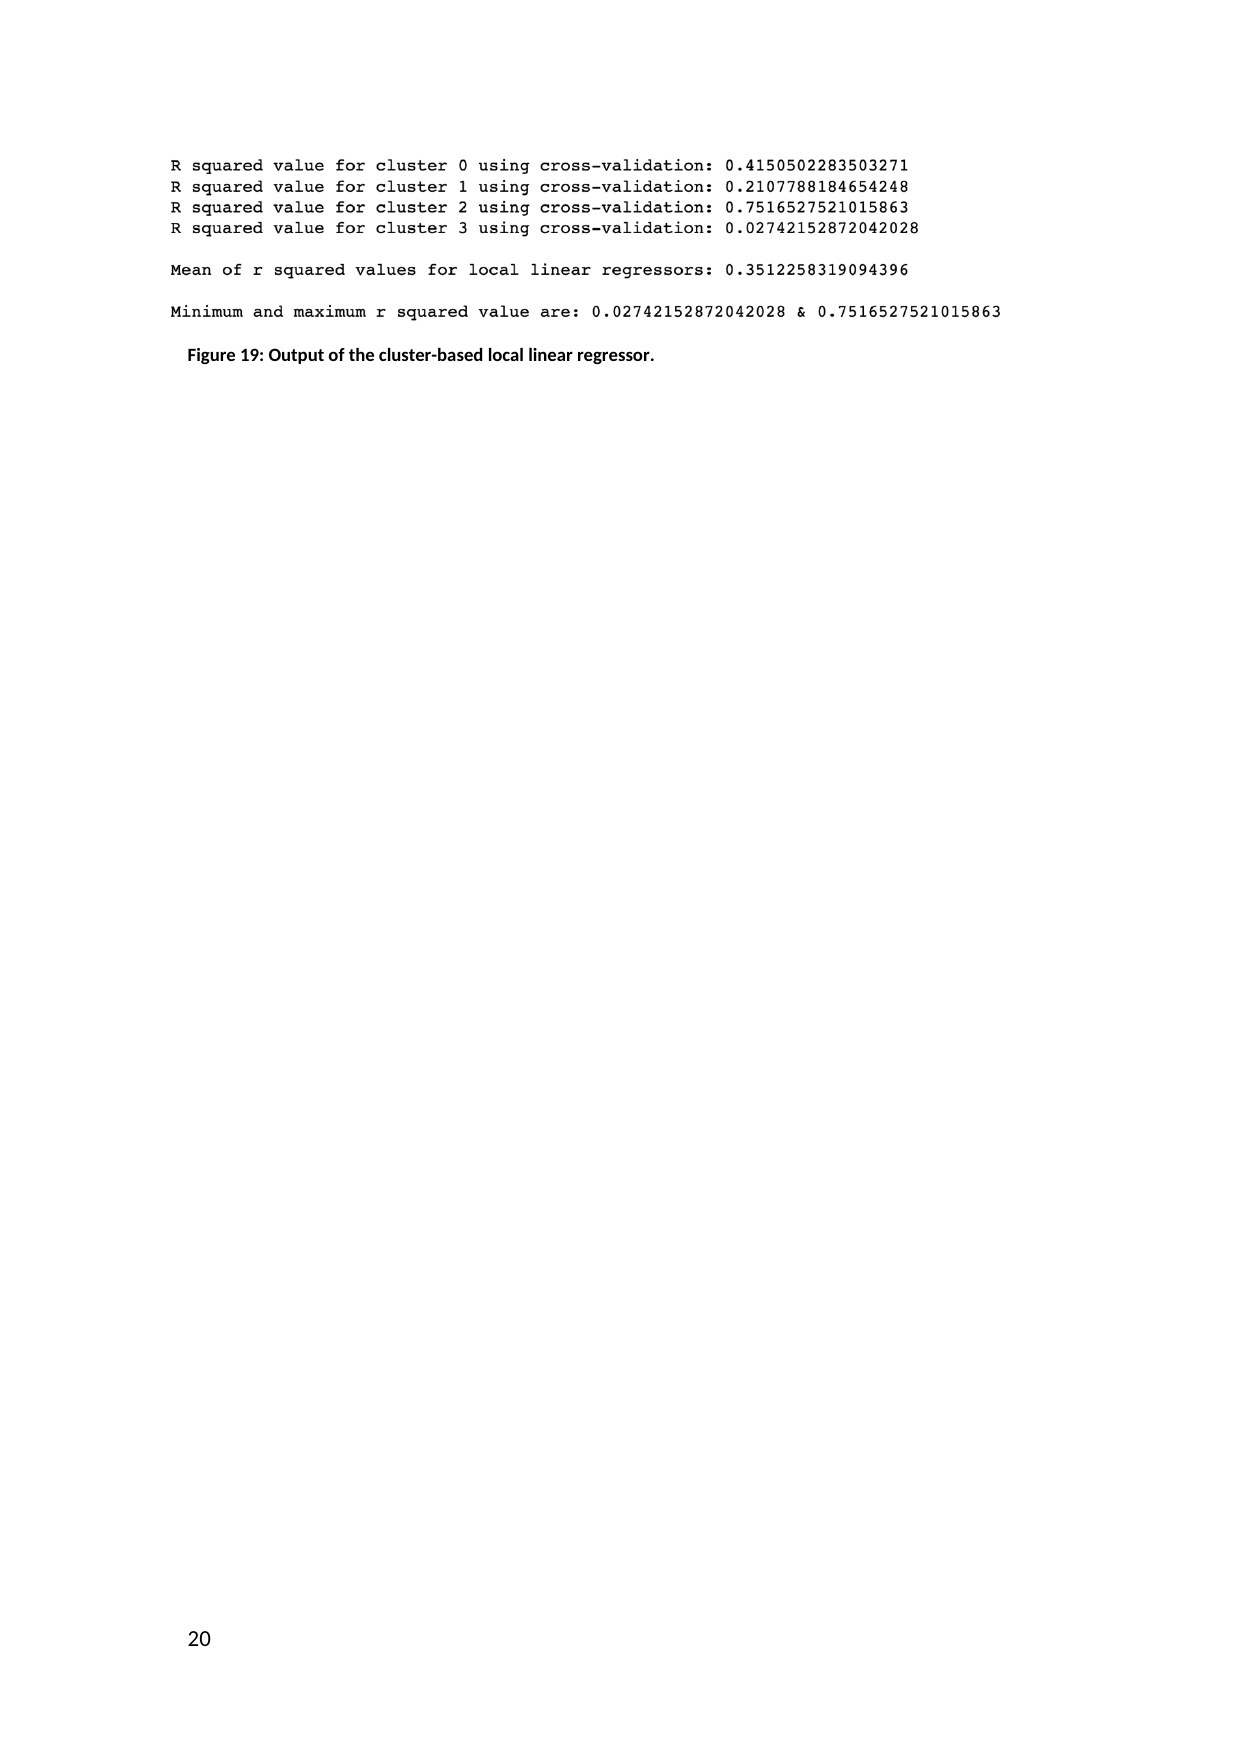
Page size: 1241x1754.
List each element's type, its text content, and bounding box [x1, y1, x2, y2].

picture [150, 150, 1091, 331]
text Figure 19: Output of the cluster-based local linear regressor. [150, 343, 1090, 366]
